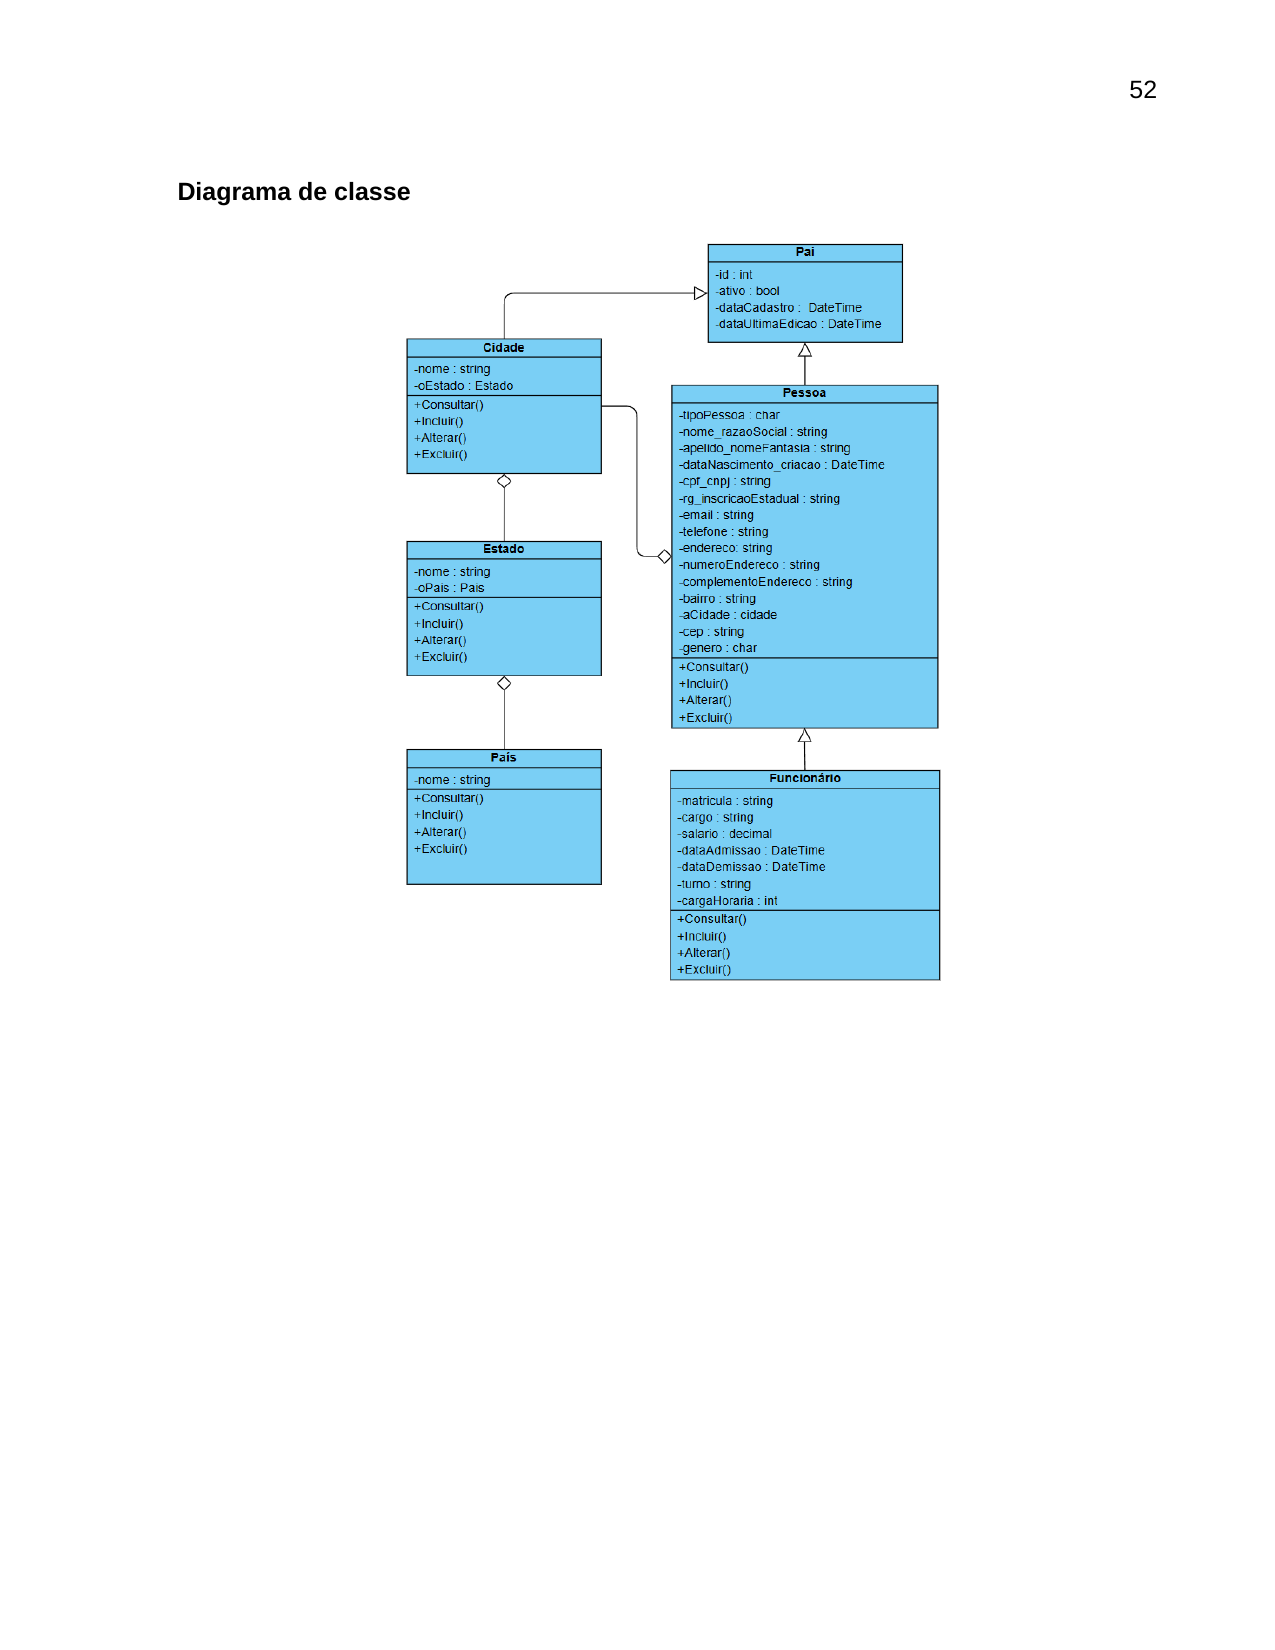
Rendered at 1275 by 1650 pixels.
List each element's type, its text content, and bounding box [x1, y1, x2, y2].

picture [371, 220, 963, 993]
text Diagrama de classe [177, 177, 1157, 206]
